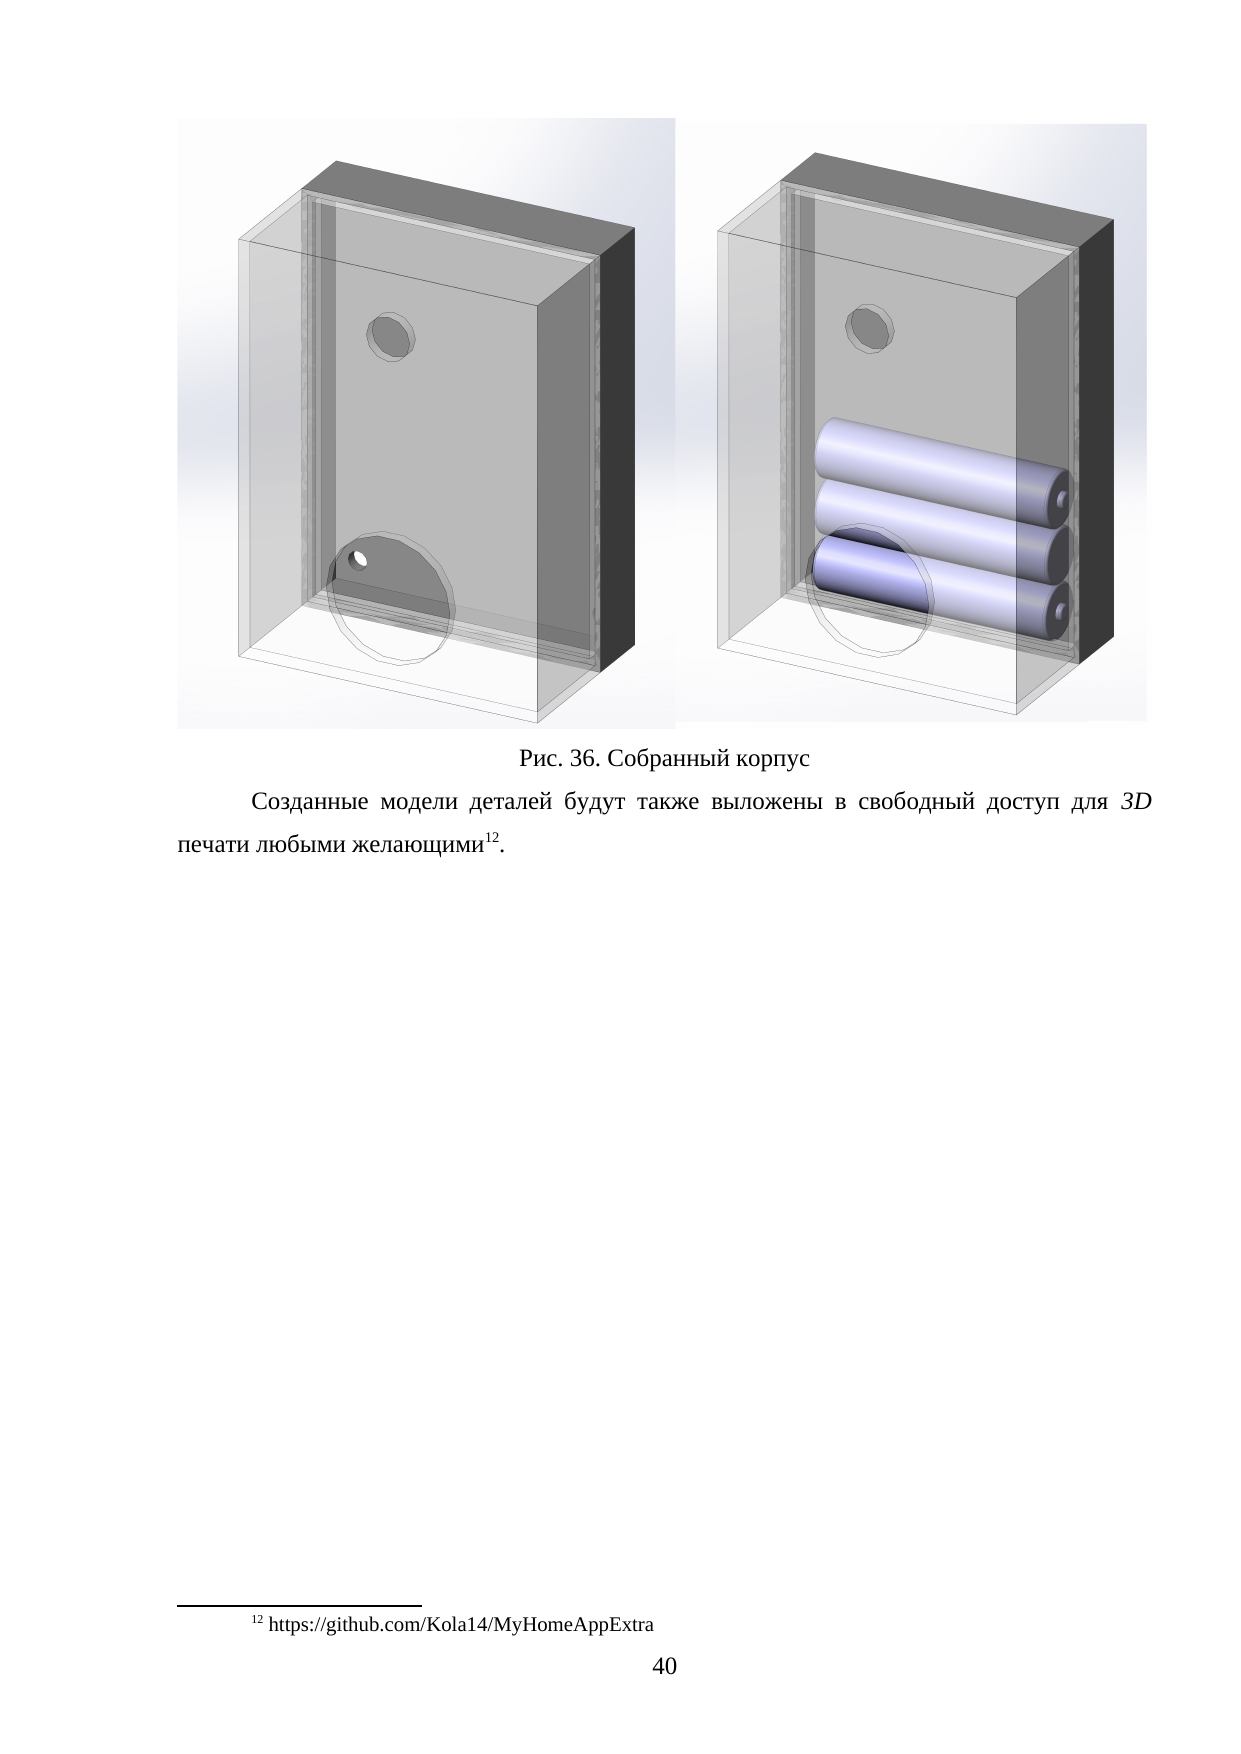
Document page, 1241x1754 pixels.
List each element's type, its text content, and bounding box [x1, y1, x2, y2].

picture [177, 118, 1152, 729]
text Созданные модели деталей будут также выложены в свободный доступ для 3D печати любыми желающими. [177, 786, 1152, 858]
text Рис. 36. Собранный корпус [177, 743, 1152, 772]
